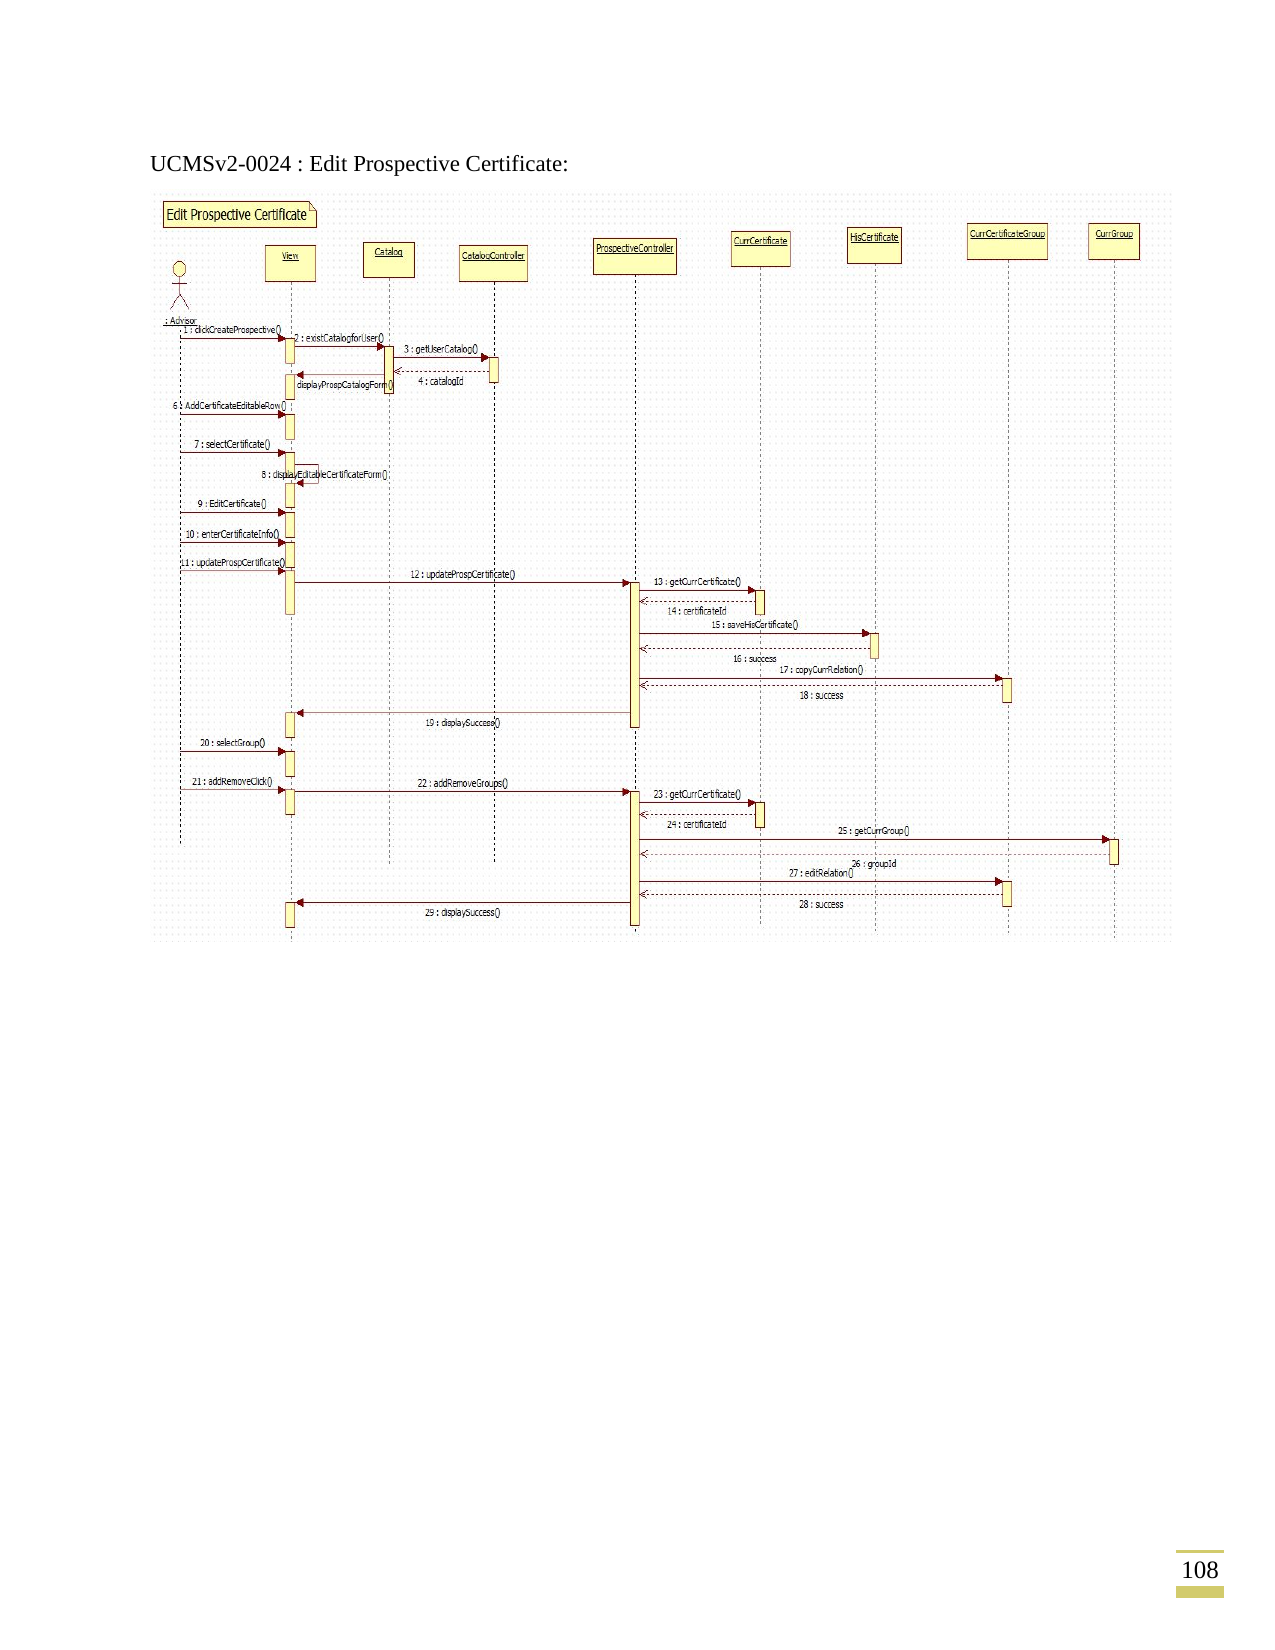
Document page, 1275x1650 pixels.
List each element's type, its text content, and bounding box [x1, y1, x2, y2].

text UCMSv2-0024 : Edit Prospective Certificate: [150, 150, 1125, 176]
picture [150, 189, 1174, 942]
